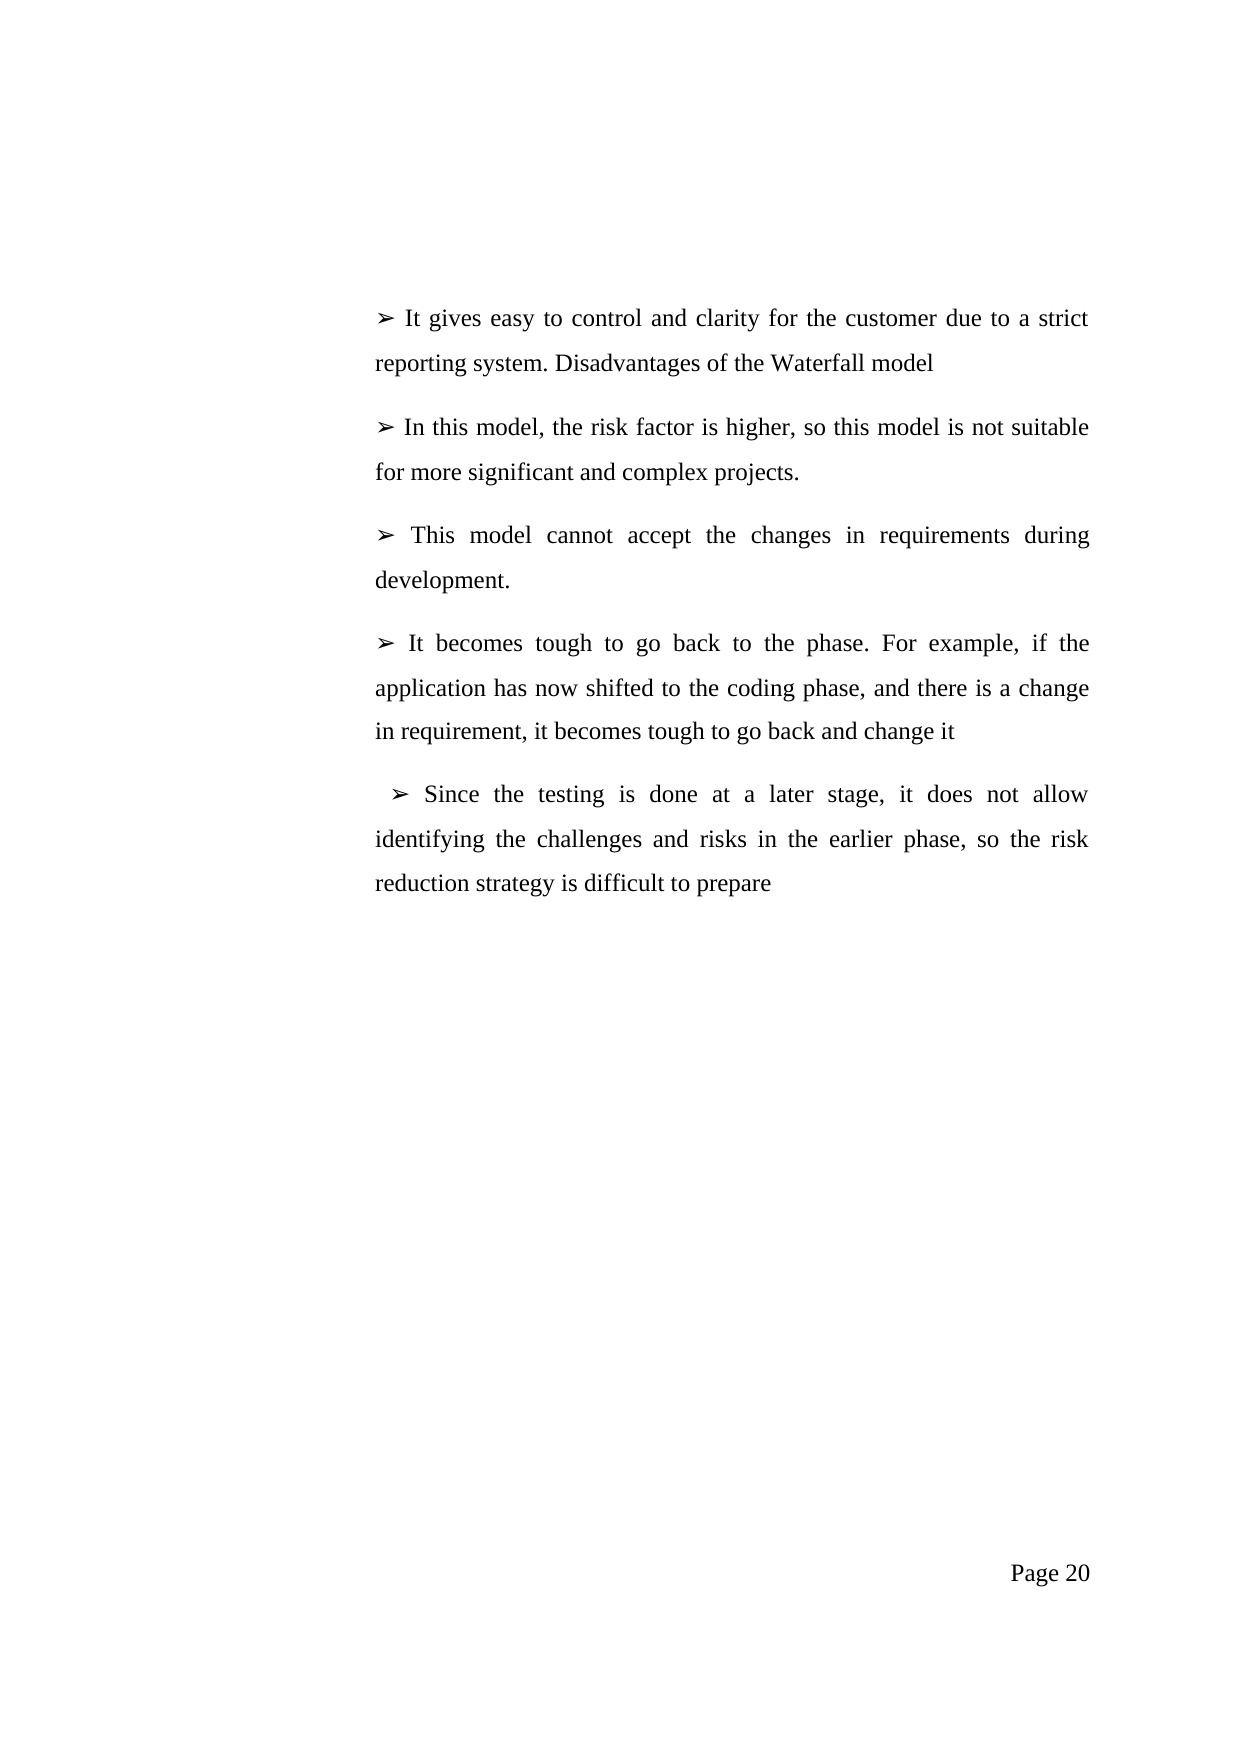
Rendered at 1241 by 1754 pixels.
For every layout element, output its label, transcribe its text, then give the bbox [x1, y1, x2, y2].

text ➢ It becomes tough to go back to the phase. For example, if the application has now shifted to the coding phase, and there is a change in requirement, it becomes tough to go back and change it [375, 625, 1090, 745]
text ➢ It gives easy to control and clarity for the customer due to a strict reporting system. Disadvantages of the Waterfall model [375, 300, 1090, 377]
text ➢ Since the testing is done at a later stage, it does not allow identifying the challenges and risks in the earlier phase, so the risk reduction strategy is difficult to prepare [375, 776, 1090, 896]
text ➢ In this model, the risk factor is higher, so this model is not suitable for more significant and complex projects. [375, 408, 1090, 485]
text ➢ This model cannot accept the changes in requirements during development. [375, 516, 1090, 594]
text Page 20 [375, 1558, 1090, 1587]
